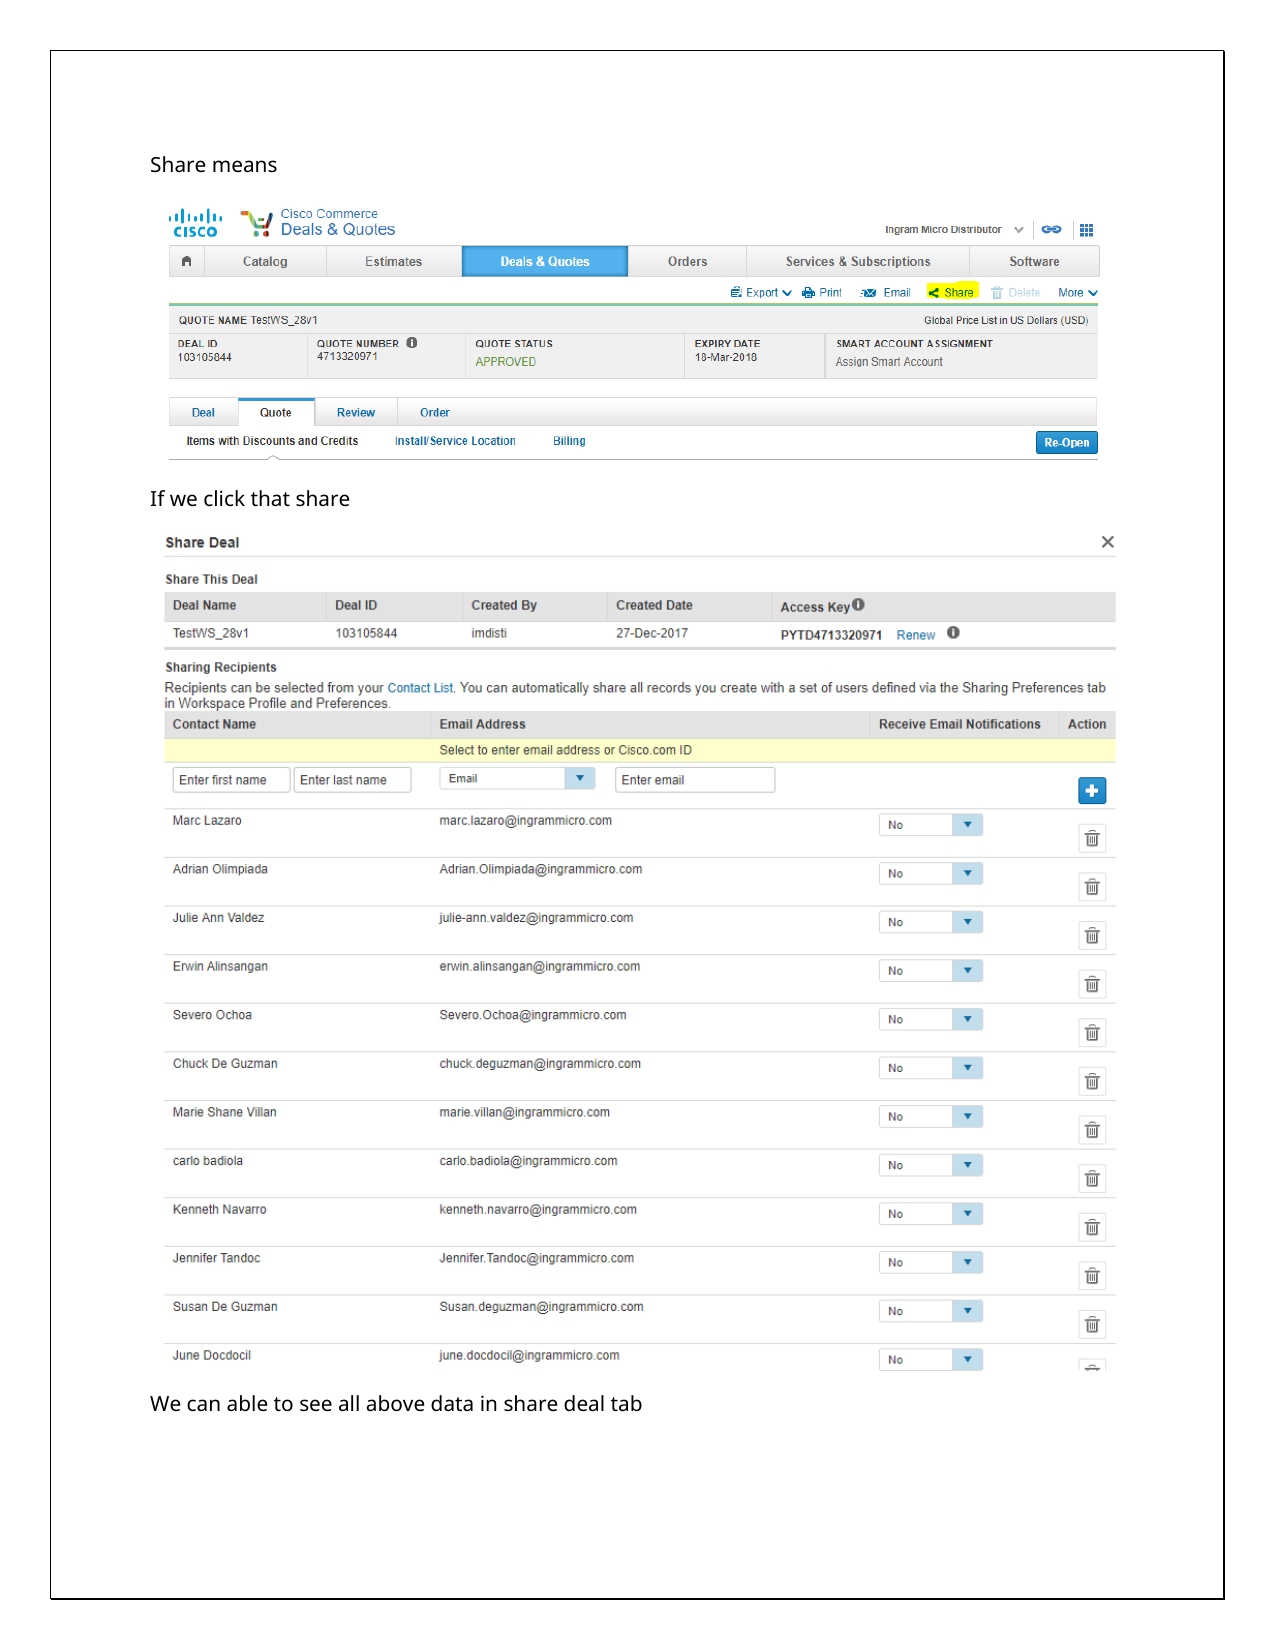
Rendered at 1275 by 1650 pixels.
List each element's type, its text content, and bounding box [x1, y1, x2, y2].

text If we click that share [150, 484, 1124, 513]
text We can able to see all above data in share deal tab [150, 1389, 1124, 1418]
picture [150, 531, 1125, 1371]
text Share means [150, 150, 1124, 178]
picture [150, 197, 1125, 466]
